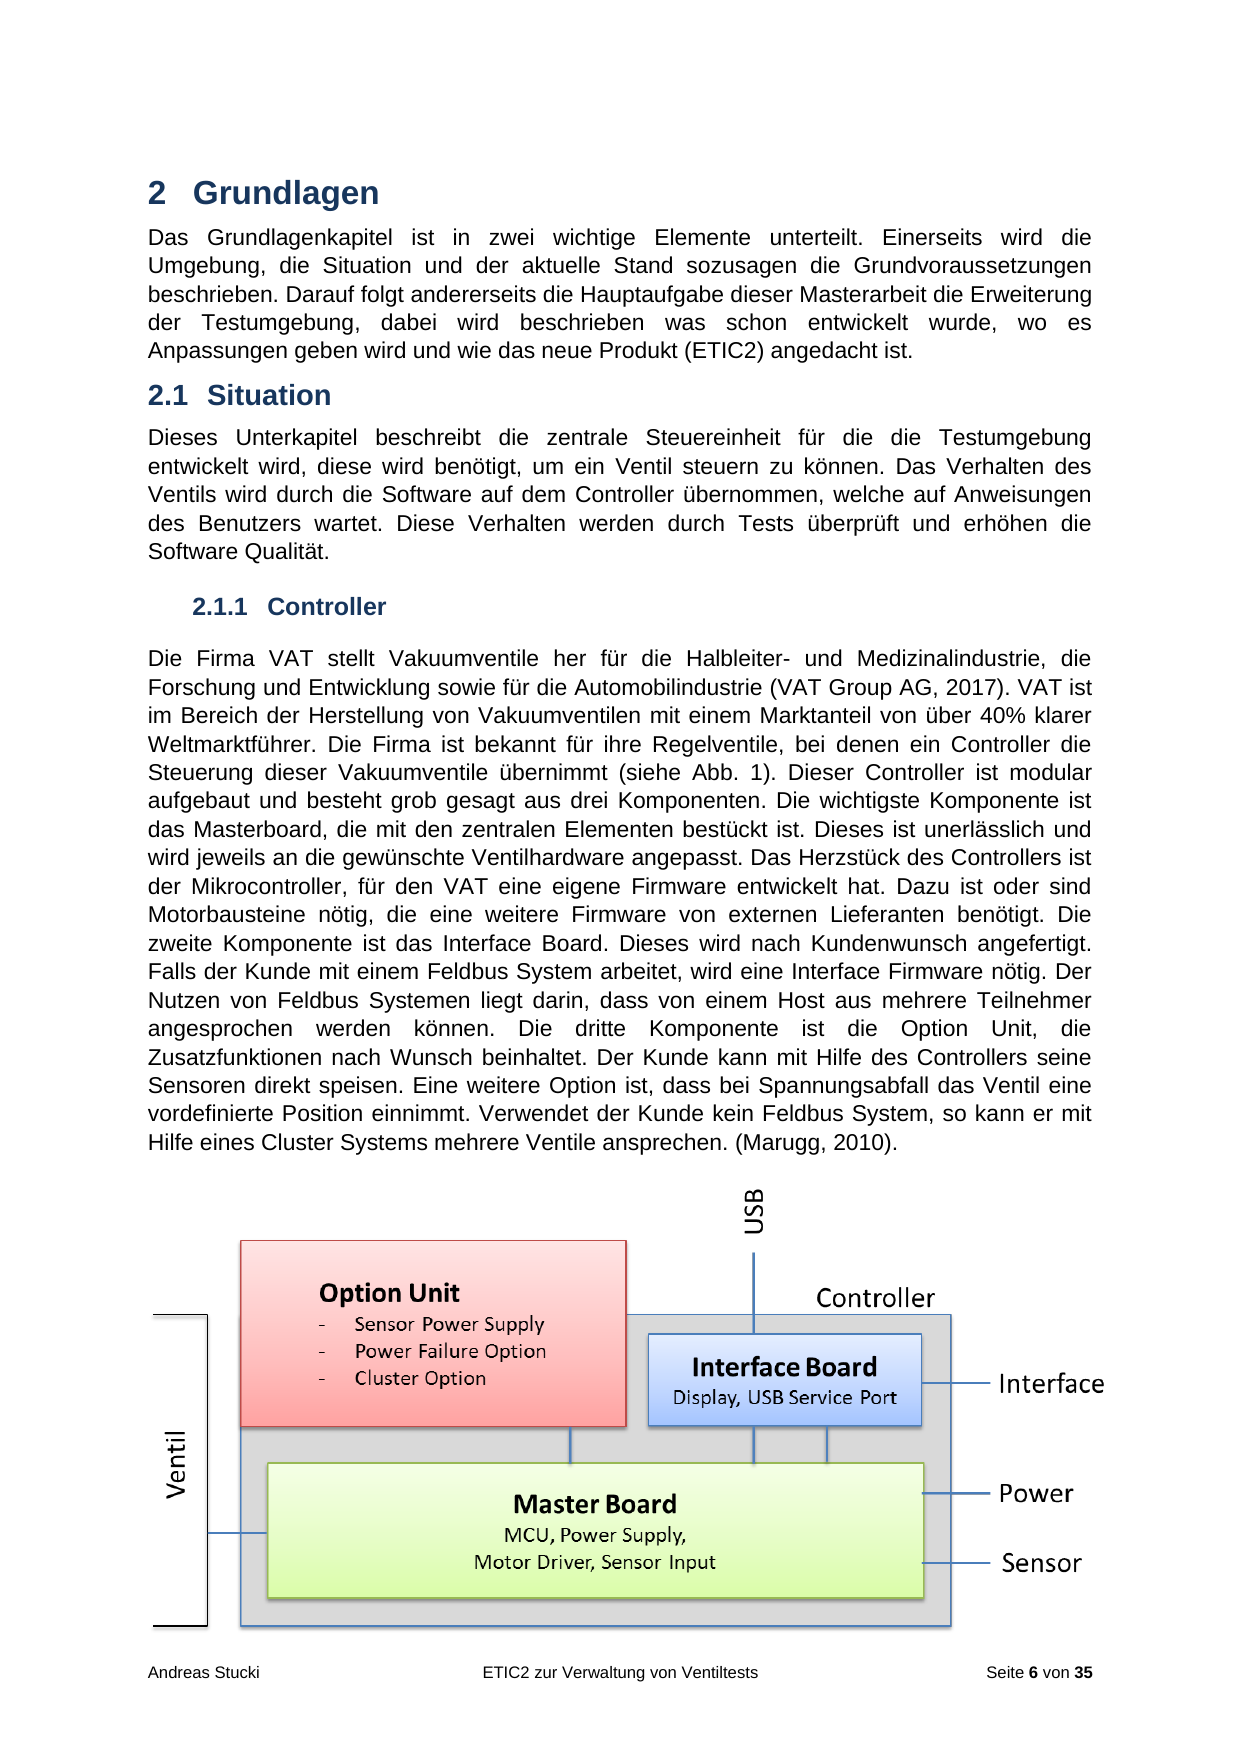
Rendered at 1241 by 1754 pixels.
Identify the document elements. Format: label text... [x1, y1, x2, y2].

text Das Grundlagenkapitel ist in zwei wichtige Elemente unterteilt. Einerseits wird die Umgebung, die Situation und der aktuelle Stand sozusagen die Grundvoraussetzungen beschrieben. Darauf folgt andererseits die Hauptaufgabe dieser Masterarbeit die Erweiterung der Testumgebung, dabei wird beschrieben was schon entwickelt wurde, wo es Anpassungen geben wird und wie das neue Produkt (ETIC2) angedacht ist. [148, 224, 1092, 364]
text Die Firma VAT stellt Vakuumventile her für die Halbleiter- und Medizinalindustrie, die Forschung und Entwicklung sowie für die Automobilindustrie (VAT Group AG, 2017). VAT ist im Bereich der Herstellung von Vakuumventilen mit einem Marktanteil von über 40% klarer Weltmarktführer. Die Firma ist bekannt für ihre Regelventile, bei denen ein Controller die Steuerung dieser Vakuumventile übernimmt (siehe Abb. 1). Dieser Controller ist modular aufgebaut und besteht grob gesagt aus drei Komponenten. Die wichtigste Komponente ist das Masterboard, die mit den zentralen Elementen bestückt ist. Dieses ist unerlässlich und wird jeweils an die gewünschte Ventilhardware angepasst. Das Herzstück des Controllers ist der Mikrocontroller, für den VAT eine eigene Firmware entwickelt hat. Dazu ist oder sind Motorbausteine nötig, die eine weitere Firmware von externen Lieferanten benötigt. Die zweite Komponente ist das Interface Board. Dieses wird nach Kundenwunsch angefertigt. Falls der Kunde mit einem Feldbus System arbeitet, wird eine Interface Firmware nötig. Der Nutzen von Feldbus Systemen liegt darin, dass von einem Host aus mehrere Teilnehmer angesprochen werden können. Die dritte Komponente ist die Option Unit, die Zusatzfunktionen nach Wunsch beinhaltet. Der Kunde kann mit Hilfe des Controllers seine Sensoren direkt speisen. Eine weitere Option ist, dass bei Spannungsabfall das Ventil eine vordefinierte Position einnimmt. Verwendet der Kunde kein Feldbus System, so kann er mit Hilfe eines Cluster Systems mehrere Ventile ansprechen. . [148, 645, 1092, 1155]
subtitle Situation [148, 378, 1092, 412]
picture [147, 1169, 1123, 1634]
subtitle Controller [192, 592, 1092, 620]
subtitle Grundlagen [148, 173, 1092, 211]
text Dieses Unterkapitel beschreibt die zentrale Steuereinheit für die die Testumgebung entwickelt wird, diese wird benötigt, um ein Ventil steuern zu können. Das Verhalten des Ventils wird durch die Software auf dem Controller übernommen, welche auf Anweisungen des Benutzers wartet. Diese Verhalten werden durch Tests überprüft und erhöhen die Software Qualität. [148, 424, 1092, 564]
